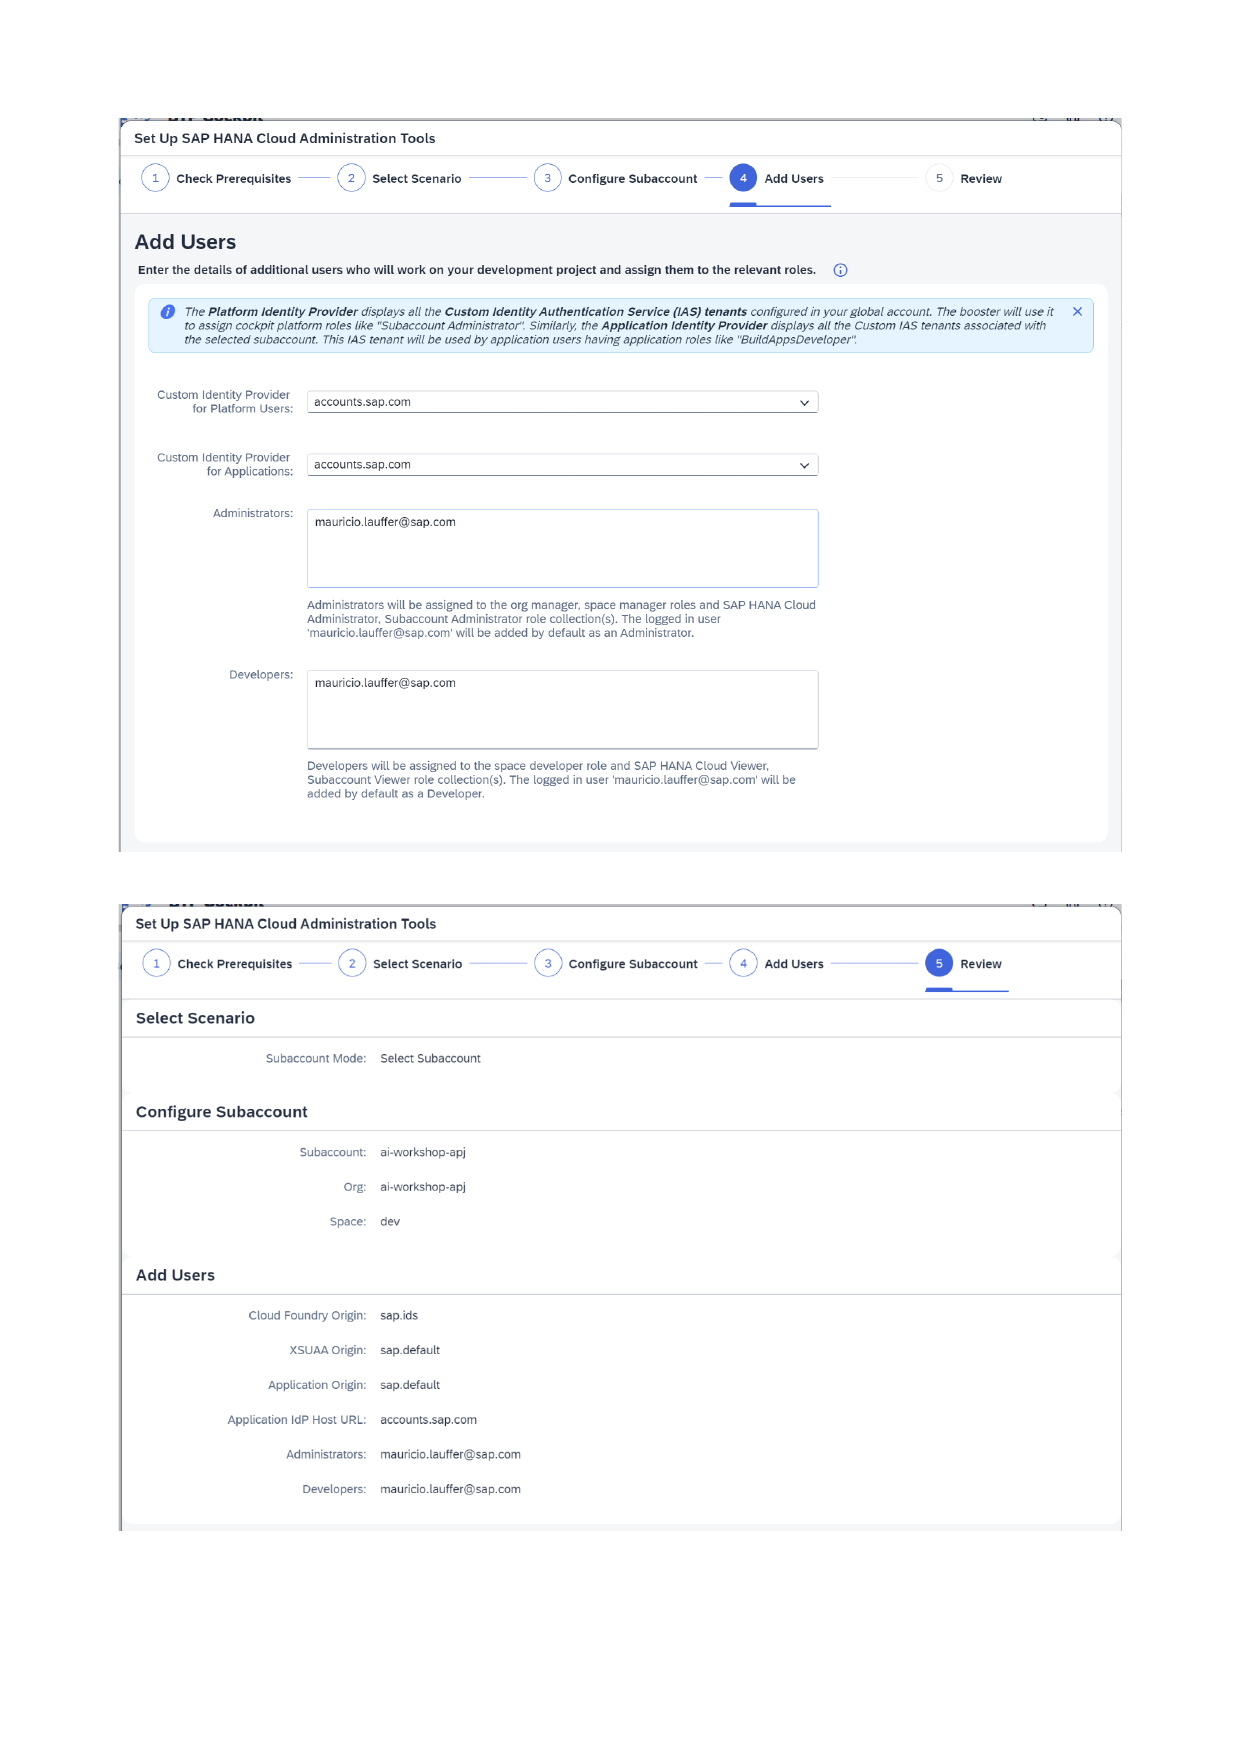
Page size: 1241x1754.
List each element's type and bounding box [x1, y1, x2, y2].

picture [118, 118, 1122, 852]
picture [118, 904, 1122, 1531]
